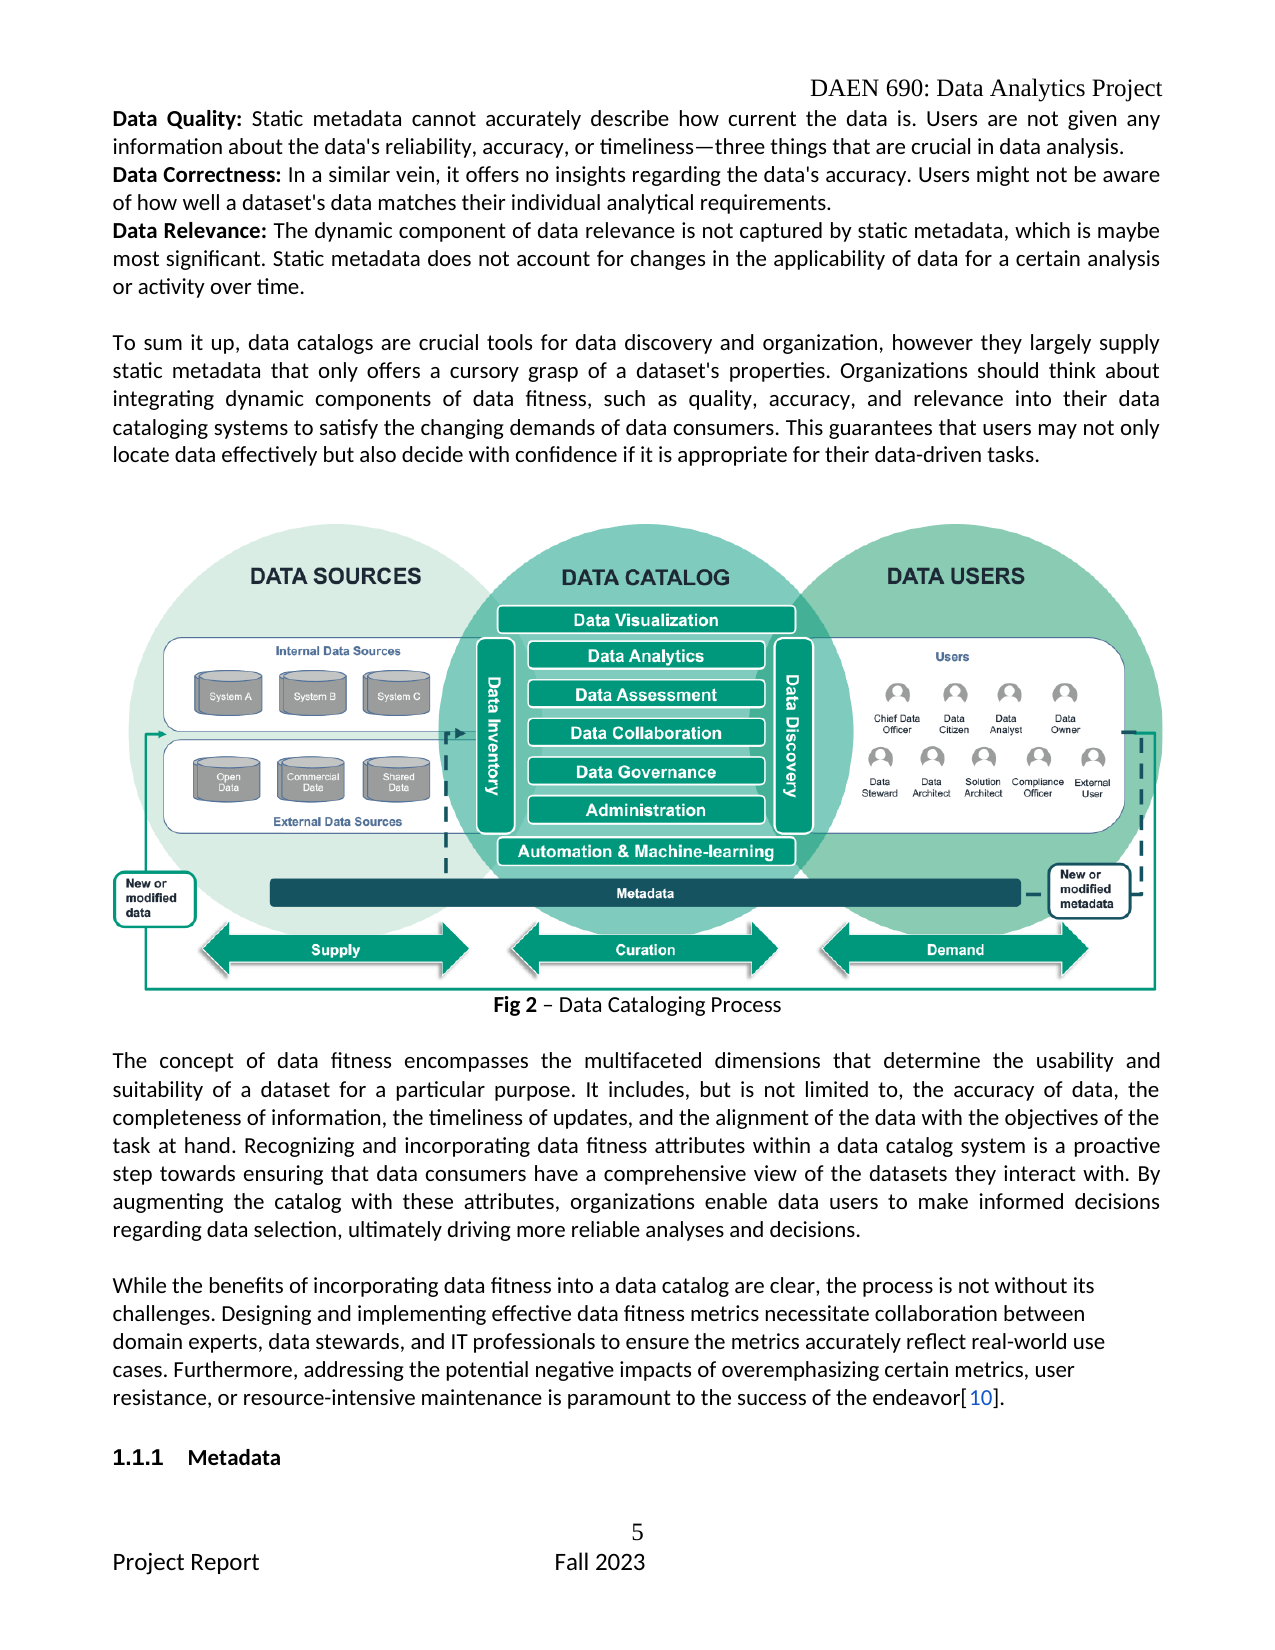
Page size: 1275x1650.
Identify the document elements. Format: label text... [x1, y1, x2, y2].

text Data Relevance: The dynamic component of data relevance is not captured by static metadata, which is maybe most significant. Static metadata does not account for changes in the applicability of data for a certain analysis or activity over time. [112, 216, 1162, 301]
text Data Quality: Static metadata cannot accurately describe how current the data is. Users are not given any information about the data's reliability, accuracy, or timeliness—three things that are crucial in data analysis. [112, 104, 1162, 160]
text Fig 2 – Data Cataloging Process [112, 991, 1162, 1019]
text The concept of data fitness encompasses the multifaceted dimensions that determine the usability and suitability of a dataset for a particular purpose. It includes, but is not limited to, the accuracy of data, the completeness of information, the timeliness of updates, and the alignment of the data with the objectives of the task at hand. Recognizing and incorporating data fitness attributes within a data catalog system is a proactive step towards ensuring that data consumers have a comprehensive view of the datasets they interact with. By augmenting the catalog with these attributes, organizations enable data users to make informed decisions regarding data selection, ultimately driving more reliable analyses and decisions. [112, 1047, 1162, 1243]
text To sum it up, data catalogs are crucial tools for data discovery and organization, however they largely supply static metadata that only offers a cursory grasp of a dataset's properties. Organizations should think about integrating dynamic components of data fitness, such as quality, accuracy, and relevance into their data cataloging systems to satisfy the changing demands of data consumers. This guarantees that users may not only locate data effectively but also decide with confidence if it is appropriate for their data-driven tasks. [112, 328, 1162, 469]
picture [112, 524, 1163, 991]
text While the benefits of incorporating data fitness into a data catalog are clear, the process is not without its challenges. Designing and implementing effective data fitness metrics necessitate collaboration between domain experts, data stewards, and IT professionals to ensure the metrics accurately reflect real-world use cases. Furthermore, addressing the potential negative impacts of overemphasizing certain metrics, user resistance, or resource-intensive maintenance is paramount to the success of the endeavor[10]. [112, 1271, 1162, 1411]
subtitle Metadata [112, 1443, 1162, 1471]
text Data Correctness: In a similar vein, it offers no insights regarding the data's accuracy. Users might not be aware of how well a dataset's data matches their individual analytical requirements. [112, 160, 1162, 216]
